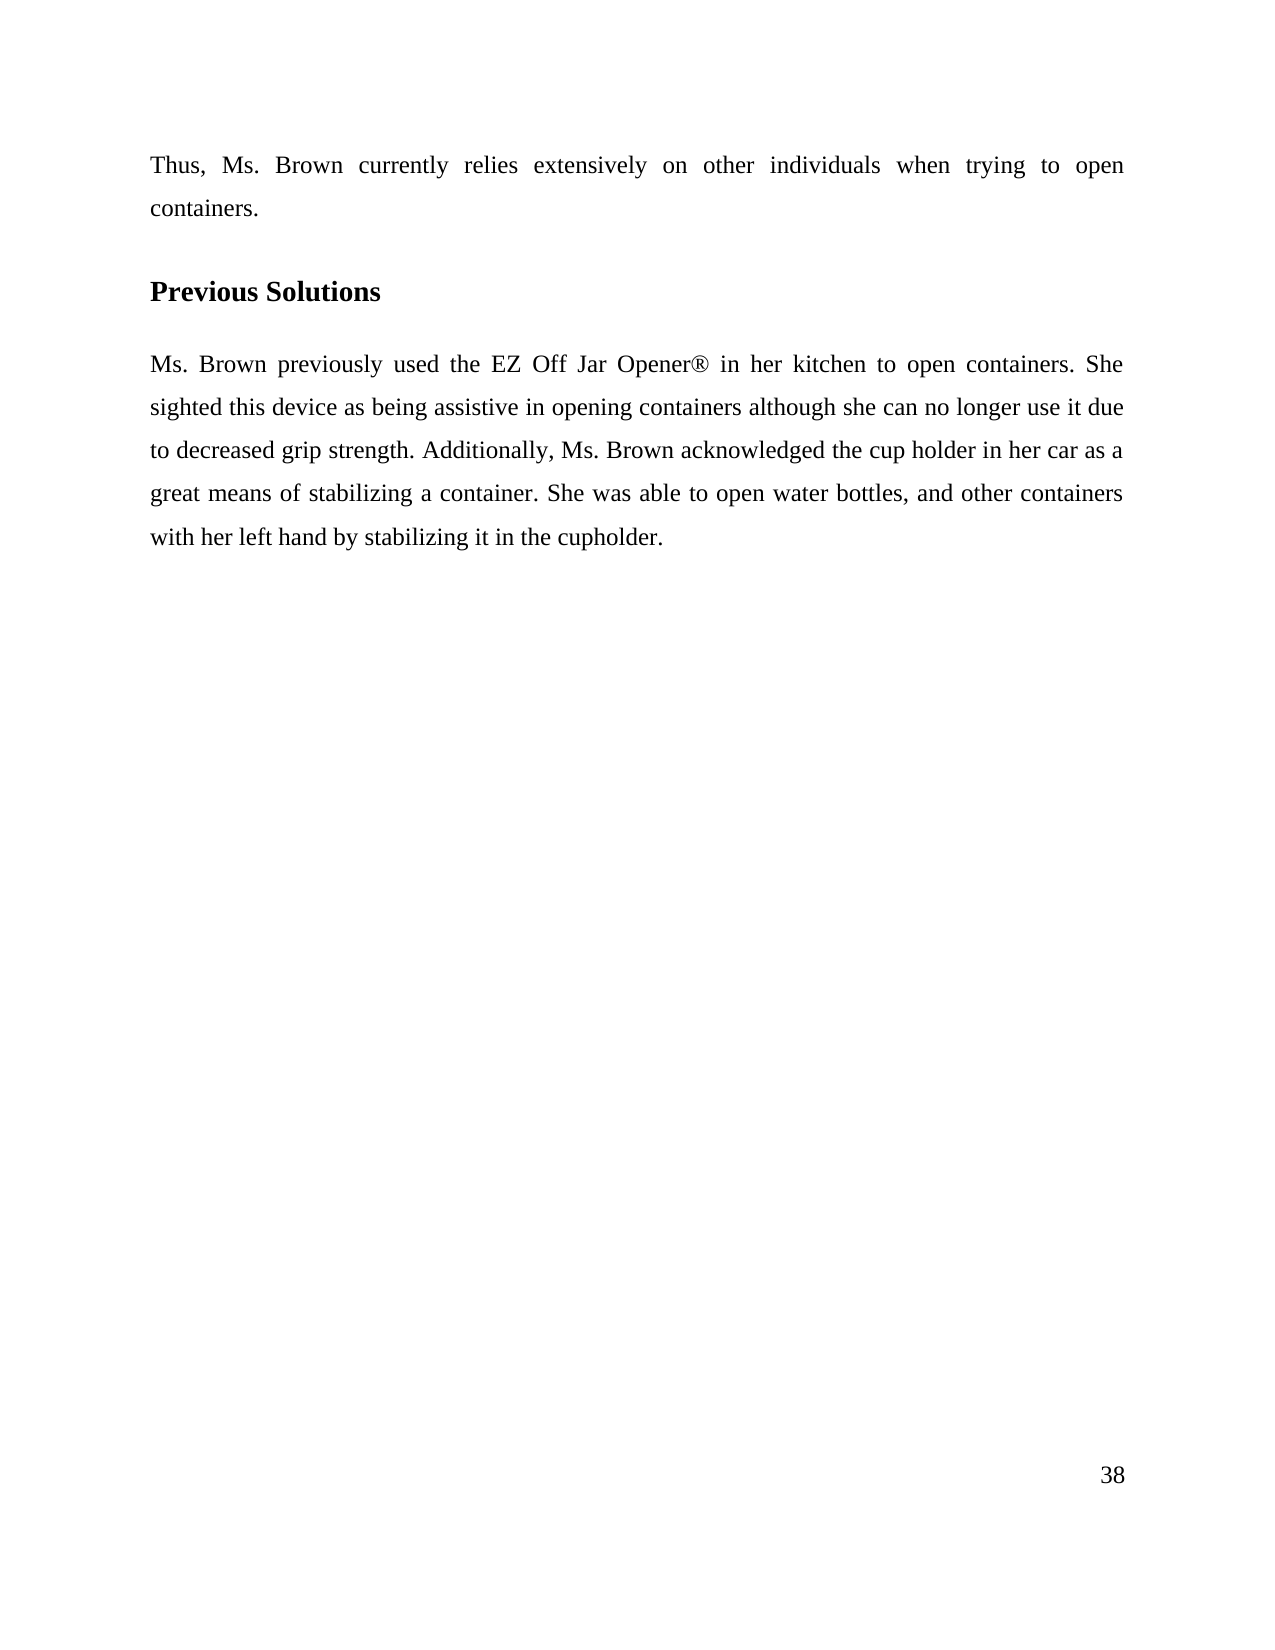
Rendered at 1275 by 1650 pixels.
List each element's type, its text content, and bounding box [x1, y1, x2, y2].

subtitle Previous Solutions [150, 274, 1125, 307]
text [150, 150, 1125, 222]
text Ms. Brown previously used the EZ Off Jar Opener® in her kitchen to open containers. She sighted this device as being assistive in opening containers although she can no longer use it due to decreased grip strength. Additionally, Ms. Brown acknowledged the cup holder in her car as a great means of stabilizing a container. She was able to open water bottles, and other containers with her left hand by stabilizing it in the cupholder. [150, 349, 1125, 550]
